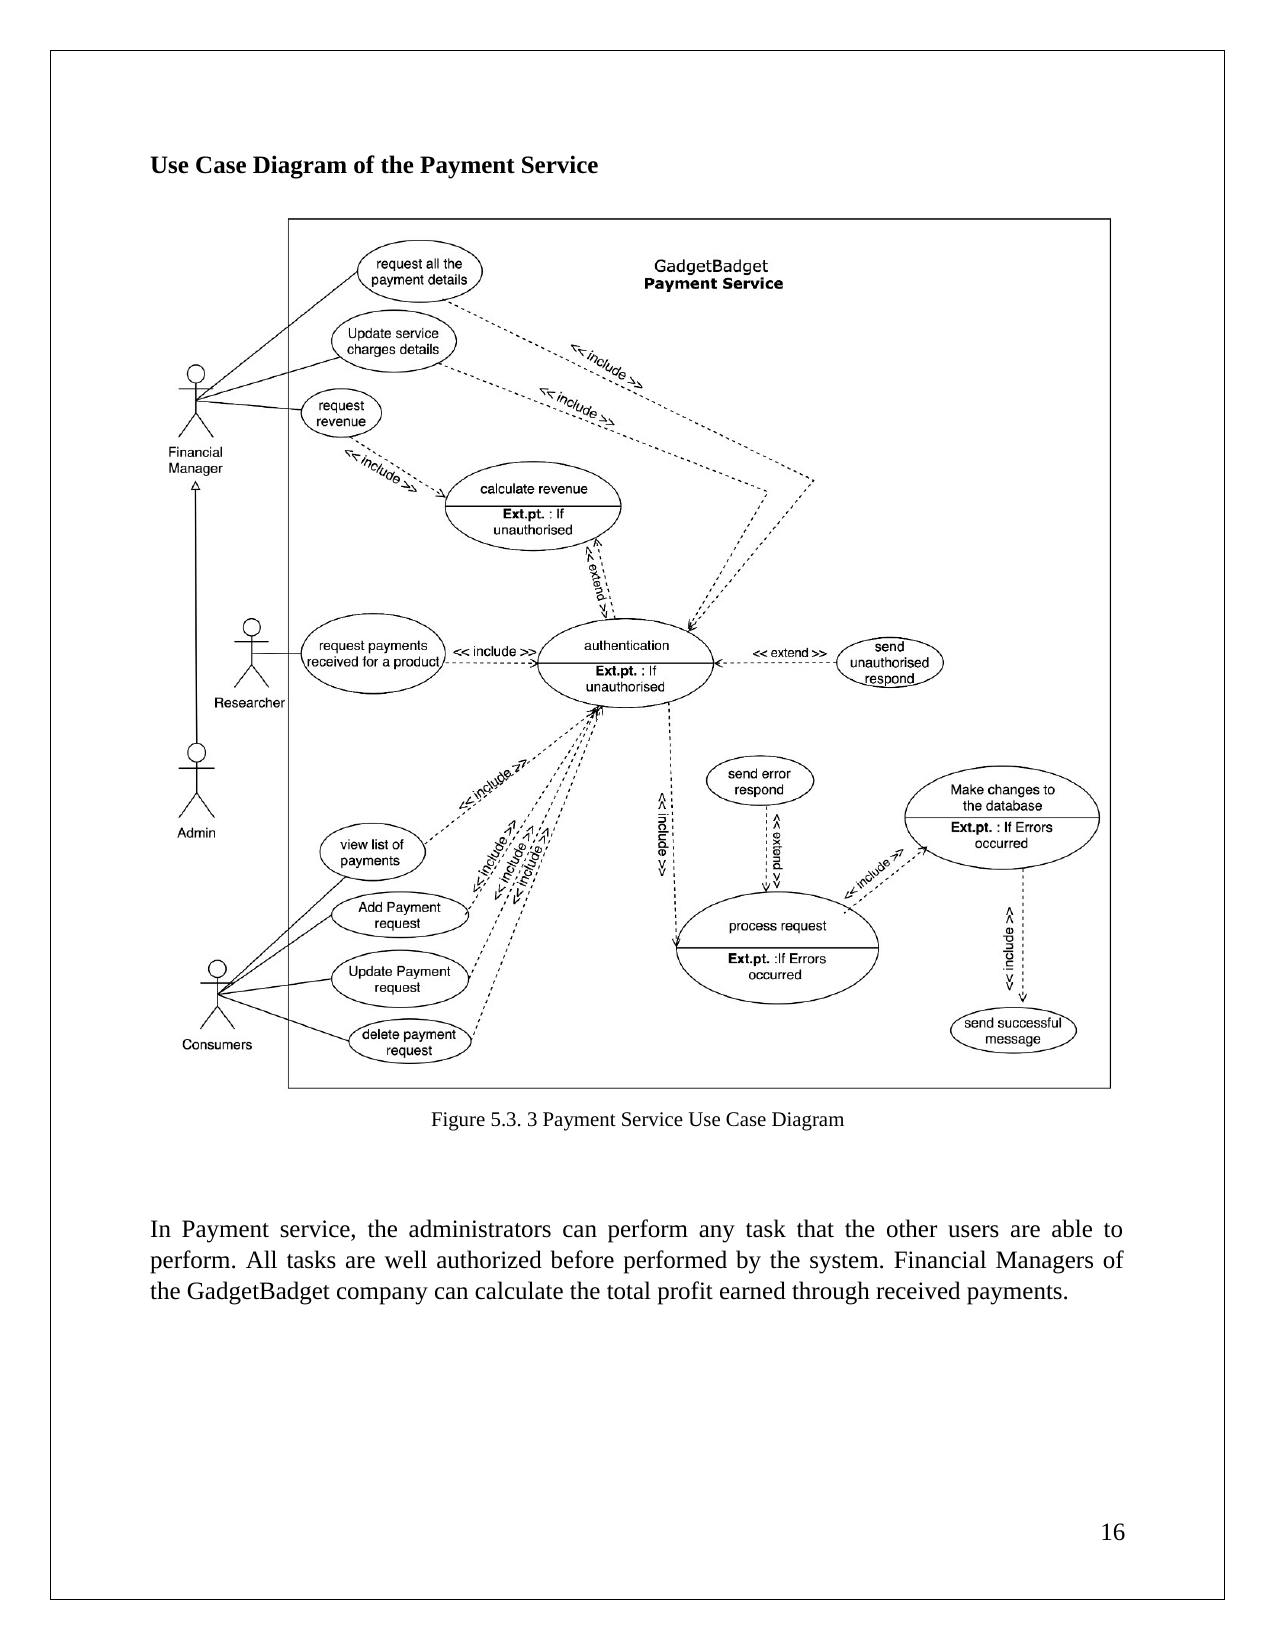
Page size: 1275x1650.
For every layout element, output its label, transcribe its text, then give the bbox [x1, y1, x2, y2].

picture [150, 206, 1125, 1098]
text Use Case Diagram of the Payment Service [150, 150, 1125, 179]
text In Payment service, the administrators can perform any task that the other users are able to perform. All tasks are well authorized before performed by the system. Financial Managers of the GadgetBadget company can calculate the total profit earned through received payments. [150, 1214, 1125, 1305]
